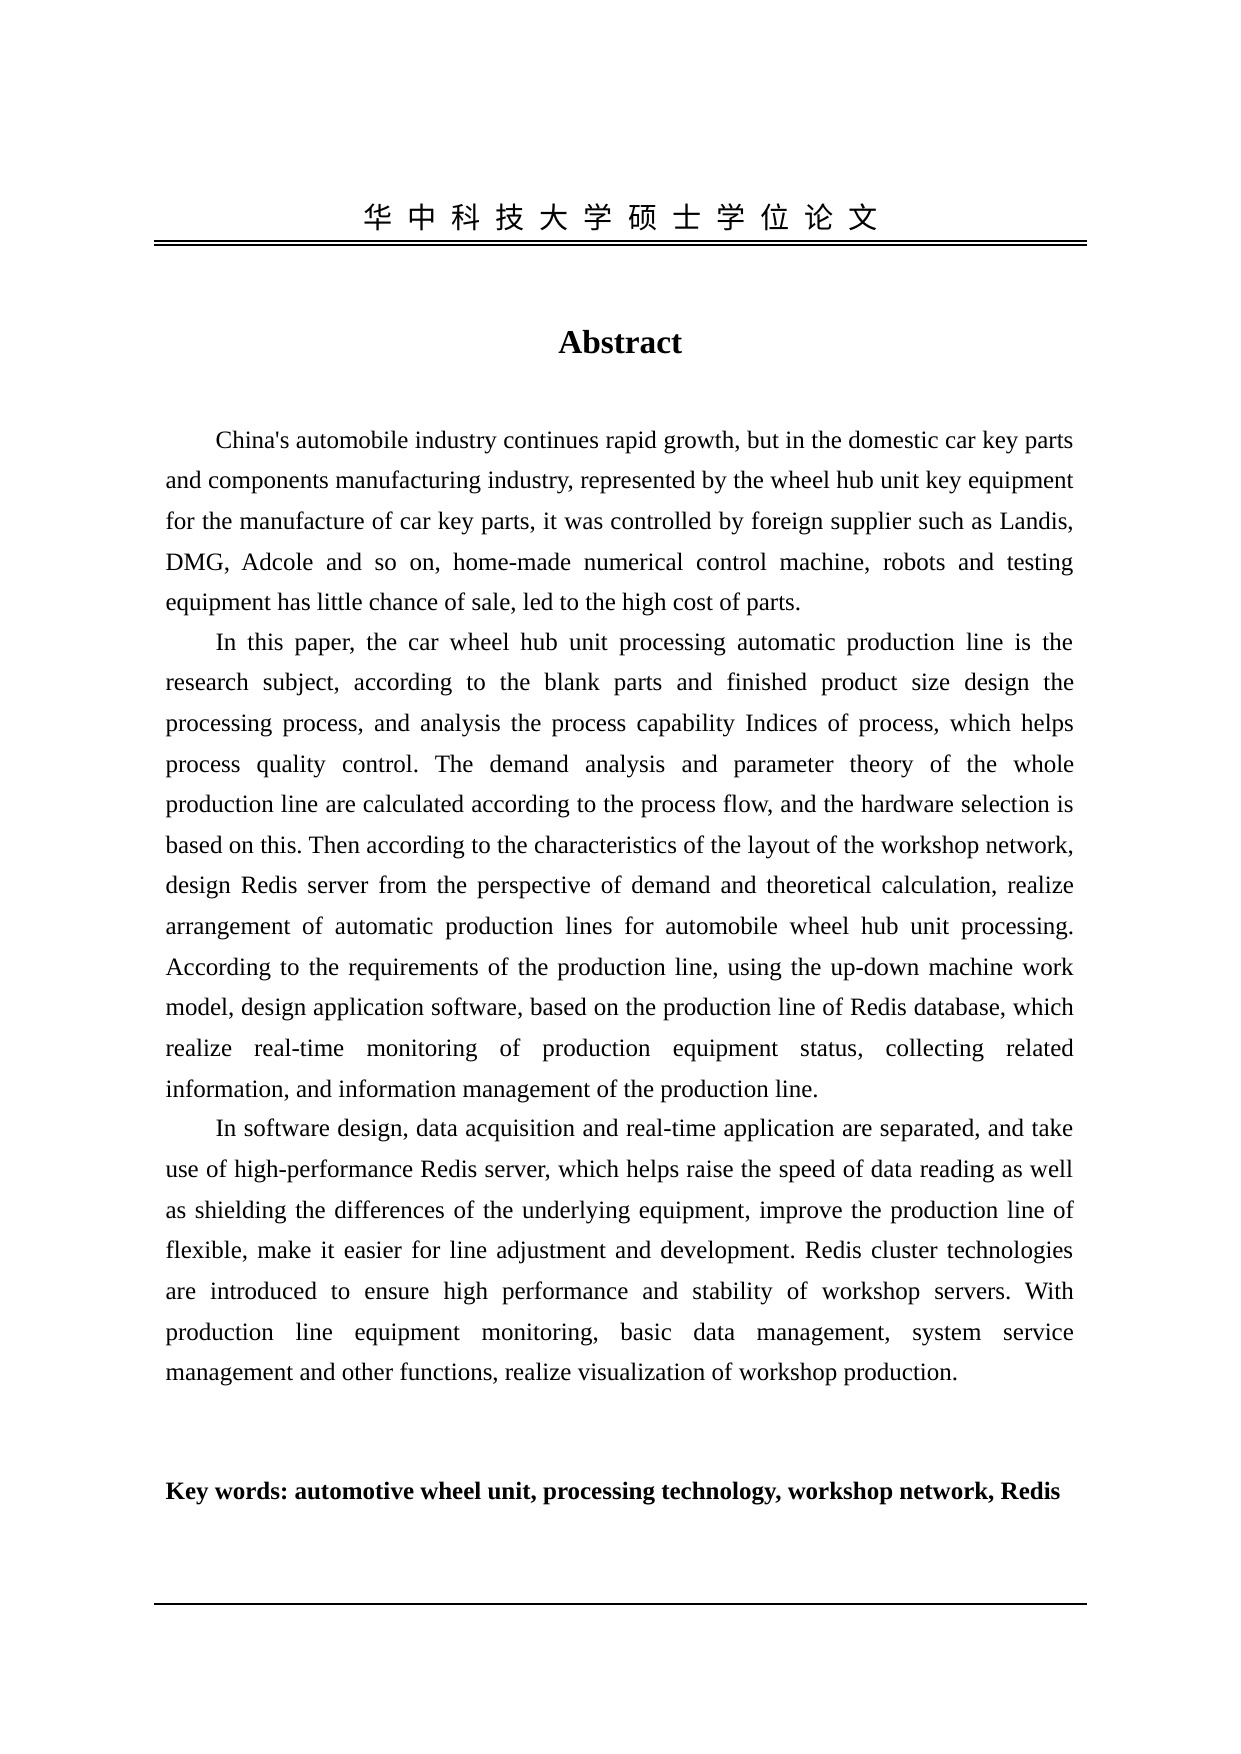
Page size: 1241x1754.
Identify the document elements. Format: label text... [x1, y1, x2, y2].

text Abstract [165, 309, 1075, 374]
text In this paper, the car wheel hub unit processing automatic production line is the research subject, according to the blank parts and finished product size design the processing process, and analysis the process capability Indices of process, which helps process quality control. The demand analysis and parameter theory of the whole production line are calculated according to the process flow, and the hardware selection is based on this. Then according to the characteristics of the layout of the workshop network, design Redis server from the perspective of demand and theoretical calculation, realize arrangement of automatic production lines for automobile wheel hub unit processing. According to the requirements of the production line, using the up-down machine work model, design application software, based on the production line of Redis database, which realize real-time monitoring of production equipment status, collecting related information, and information management of the production line. [165, 625, 1075, 1104]
text China's automobile industry continues rapid growth, but in the domestic car key parts and components manufacturing industry, represented by the wheel hub unit key equipment for the manufacture of car key parts, it was controlled by foreign supplier such as Landis, DMG, Adcole and so on, home-made numerical control machine, robots and testing equipment has little chance of sale, led to the high cost of parts. [165, 423, 1075, 618]
text In software design, data acquisition and real-time application are separated, and take use of high-performance Redis server, which helps raise the speed of data reading as well as shielding the differences of the underlying equipment, improve the production line of flexible, make it easier for line adjustment and development. Redis cluster technologies are introduced to ensure high performance and stability of workshop servers. With production line equipment monitoring, basic data management, system service management and other functions, realize visualization of workshop production. [165, 1112, 1075, 1388]
text Key words: automotive wheel unit, processing technology, workshop network, Redis [165, 1474, 1075, 1507]
